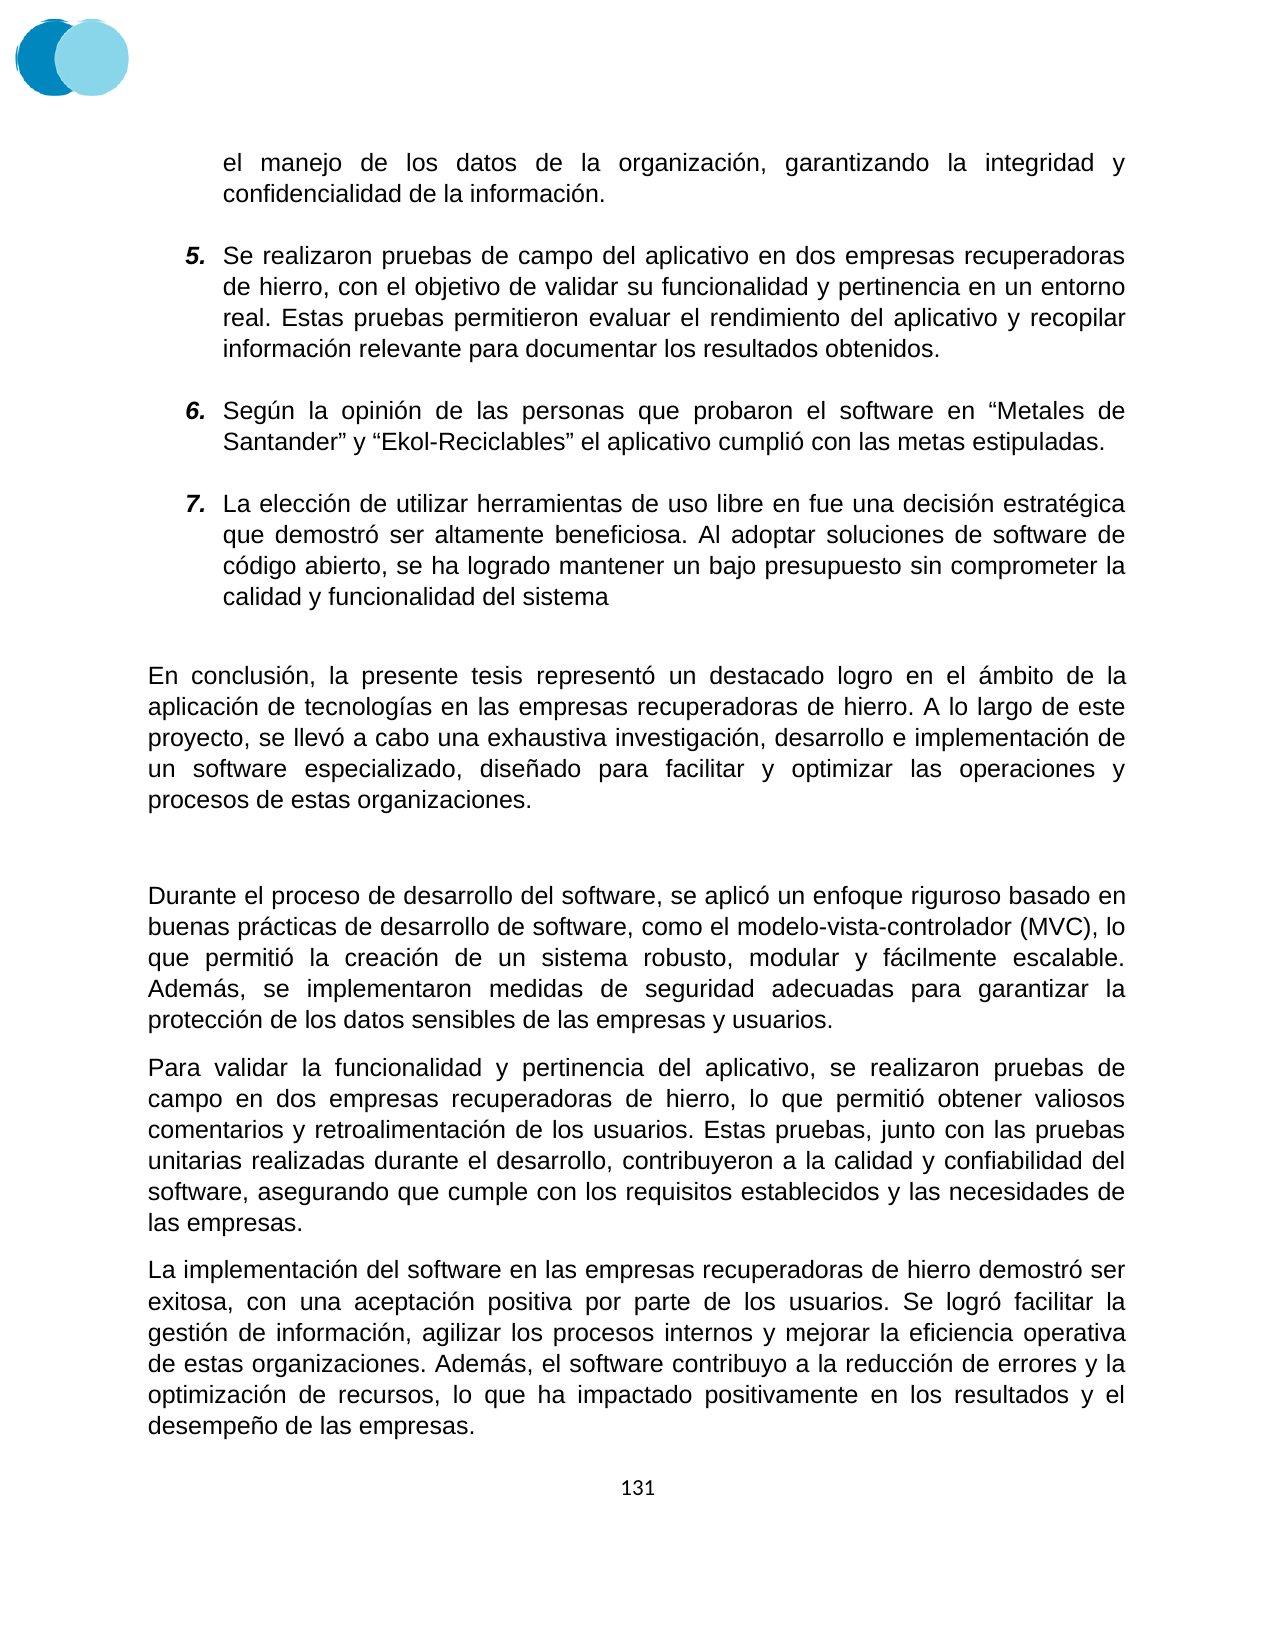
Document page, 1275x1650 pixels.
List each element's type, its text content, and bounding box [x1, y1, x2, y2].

text Para validar la funcionalidad y pertinencia del aplicativo, se realizaron pruebas de campo en dos empresas recuperadoras de hierro, lo que permitió obtener valiosos comentarios y retroalimentación de los usuarios. Estas pruebas, junto con las pruebas unitarias realizadas durante el desarrollo, contribuyeron a la calidad y confiabilidad del software, asegurando que cumple con los requisitos establecidos y las necesidades de las empresas. [148, 1052, 1127, 1236]
picture [13, 16, 131, 99]
list La elección de utilizar herramientas de uso libre en fue una decisión estratégica que demostró ser altamente beneficiosa. Al adoptar soluciones de software de código abierto, se ha logrado mantener un bajo presupuesto sin comprometer la calidad y funcionalidad del sistema [185, 489, 1127, 611]
list Se realizaron pruebas de campo del aplicativo en dos empresas recuperadoras de hierro, con el objetivo de validar su funcionalidad y pertinencia en un entorno real. Estas pruebas permitieron evaluar el rendimiento del aplicativo y recopilar información relevante para documentar los resultados obtenidos. [185, 241, 1127, 363]
list Según la opinión de las personas que probaron el software en “Metales de Santander” y “Ekol-Reciclables” el aplicativo cumplió con las metas estipuladas. [185, 396, 1127, 456]
text Durante el proceso de desarrollo del software, se aplicó un enfoque riguroso basado en buenas prácticas de desarrollo de software, como el modelo-vista-controlador (MVC), lo que permitió la creación de un sistema robusto, modular y fácilmente escalable. Además, se implementaron medidas de seguridad adecuadas para garantizar la protección de los datos sensibles de las empresas y usuarios. [148, 881, 1127, 1033]
text La implementación del software en las empresas recuperadoras de hierro demostró ser exitosa, con una aceptación positiva por parte de los usuarios. Se logró facilitar la gestión de información, agilizar los procesos internos y mejorar la eficiencia operativa de estas organizaciones. Además, el software contribuyo a la reducción de errores y la optimización de recursos, lo que ha impactado positivamente en los resultados y el desempeño de las empresas. [148, 1255, 1127, 1439]
text En conclusión, la presente tesis representó un destacado logro en el ámbito de la aplicación de tecnologías en las empresas recuperadoras de hierro. A lo largo de este proyecto, se llevó a cabo una exhaustiva investigación, desarrollo e implementación de un software especializado, diseñado para facilitar y optimizar las operaciones y procesos de estas organizaciones. [148, 661, 1127, 814]
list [185, 148, 1127, 207]
